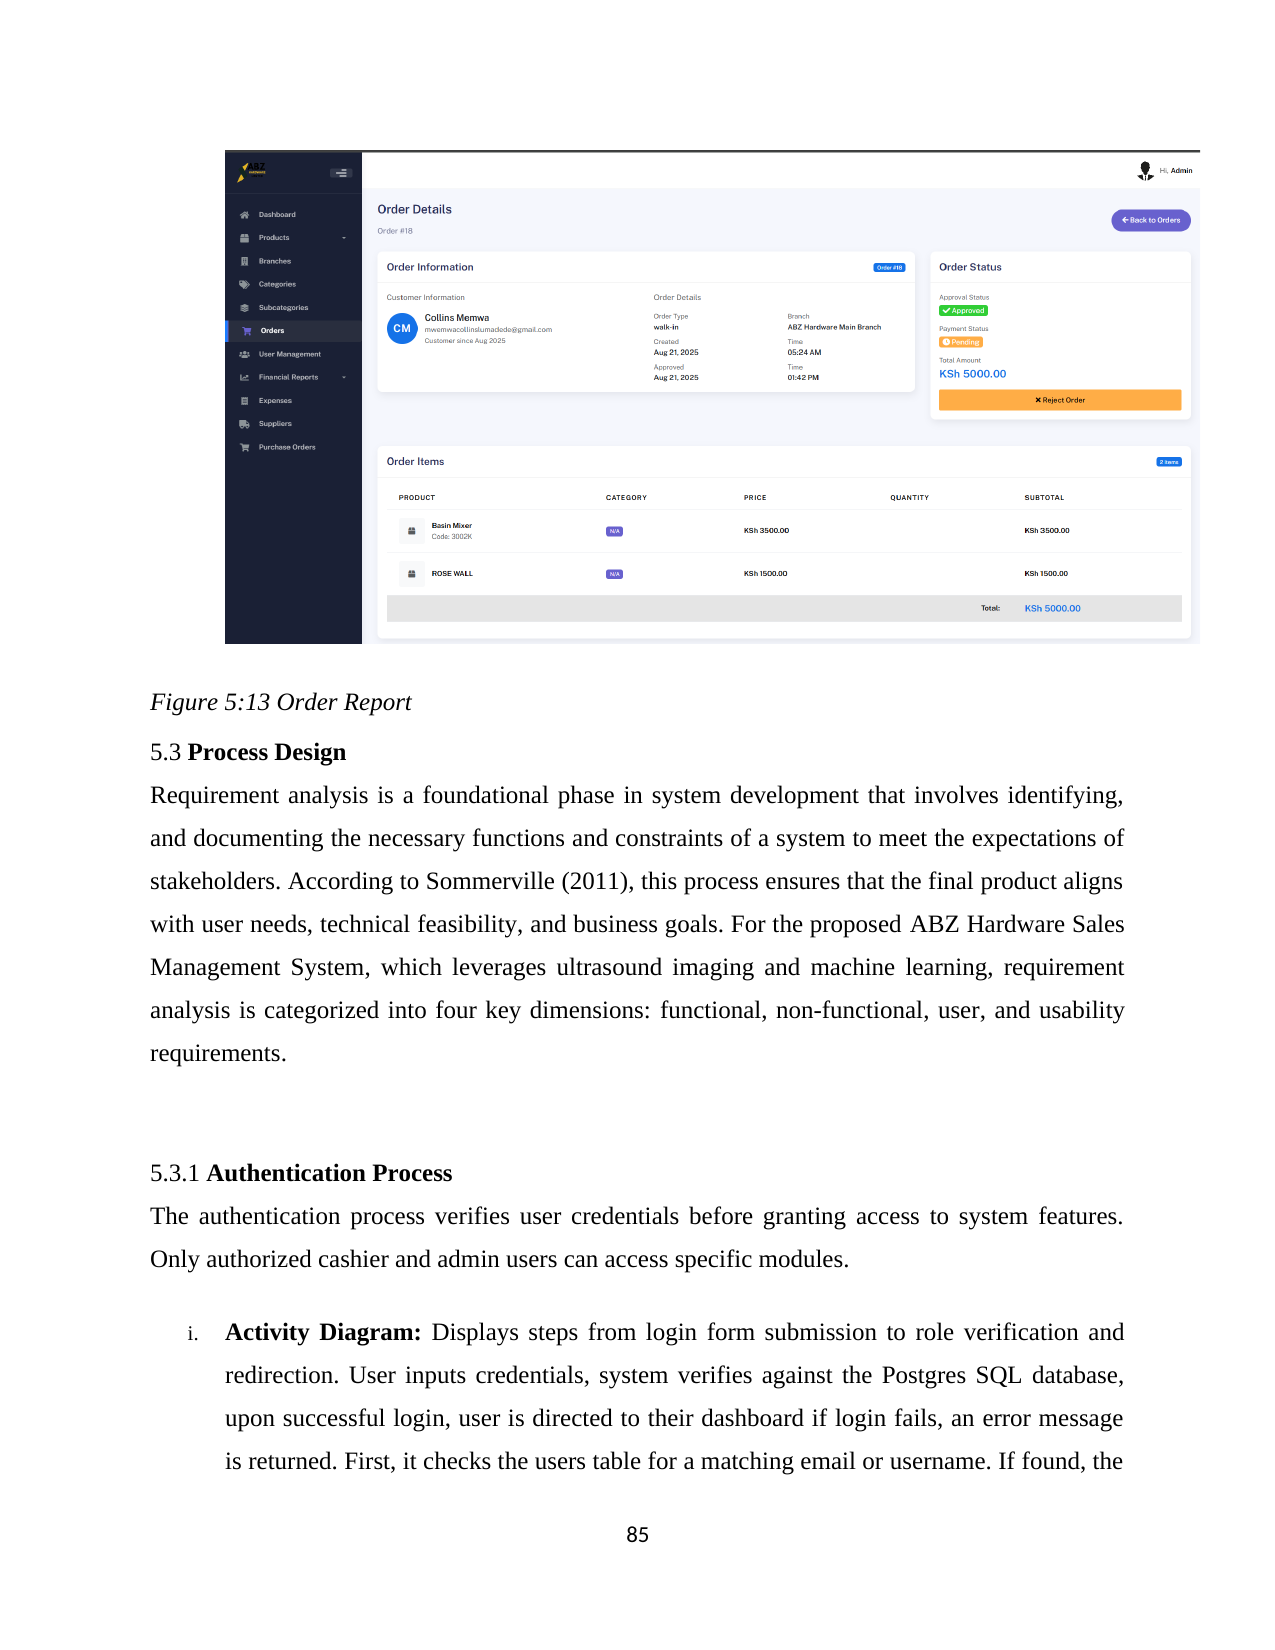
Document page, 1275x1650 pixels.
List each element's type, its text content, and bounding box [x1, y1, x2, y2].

subtitle Authentication Process [150, 1158, 1125, 1187]
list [187, 1317, 1125, 1475]
picture [225, 150, 1200, 644]
text The authentication process verifies user credentials before granting access to system features. Only authorized cashier and admin users can access specific modules. [150, 1201, 1125, 1273]
subtitle Process Design [150, 737, 1125, 765]
text Requirement analysis is a foundational phase in system development that involves identifying, and documenting the necessary functions and constraints of a system to meet the expectations of stakeholders. According to Sommerville (2011), this process ensures that the final product aligns with user needs, technical feasibility, and business goals. For the proposed ABZ Hardware Sales Management System, which leverages ultrasound imaging and machine learning, requirement analysis is categorized into four key dimensions: functional, non-functional, user, and usability requirements. [150, 780, 1125, 1067]
